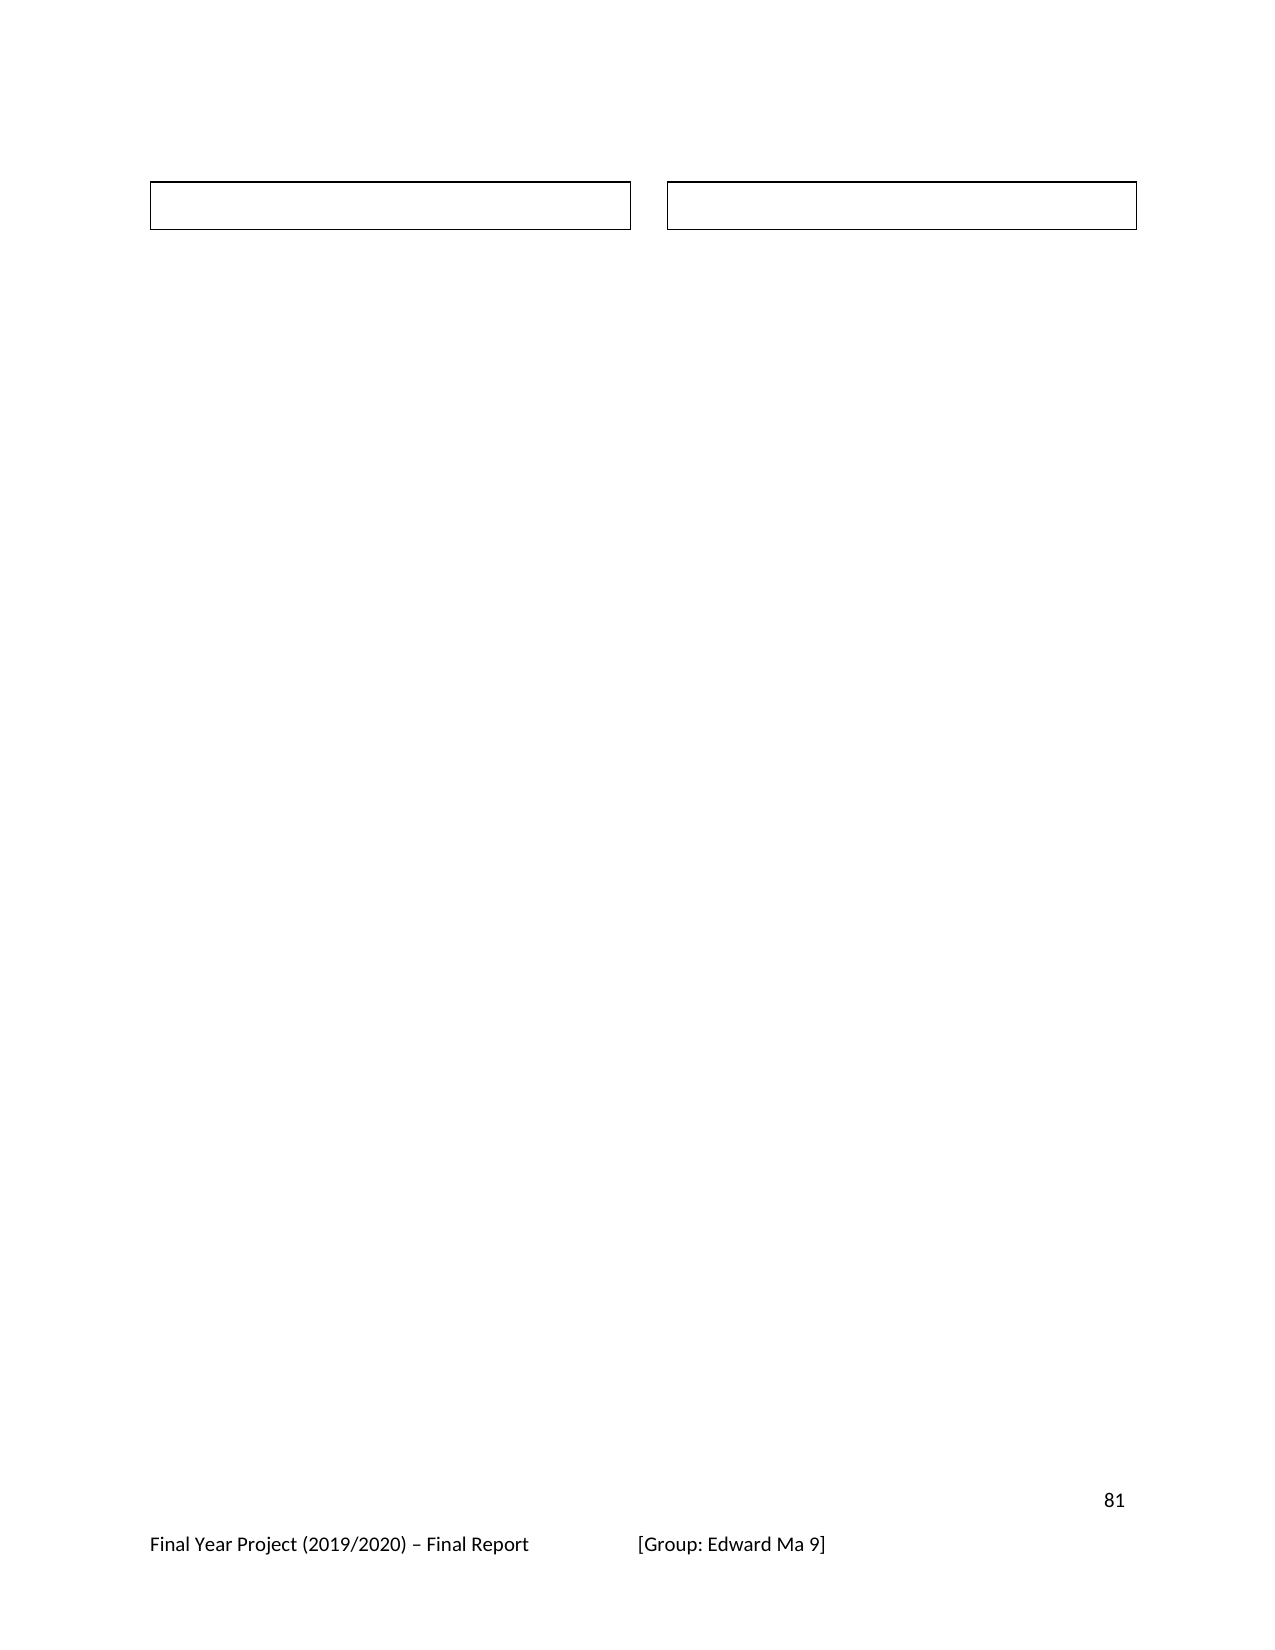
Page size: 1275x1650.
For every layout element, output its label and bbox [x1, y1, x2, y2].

table_header [151, 183, 630, 229]
table_header [631, 181, 667, 229]
table_header [668, 183, 1136, 229]
